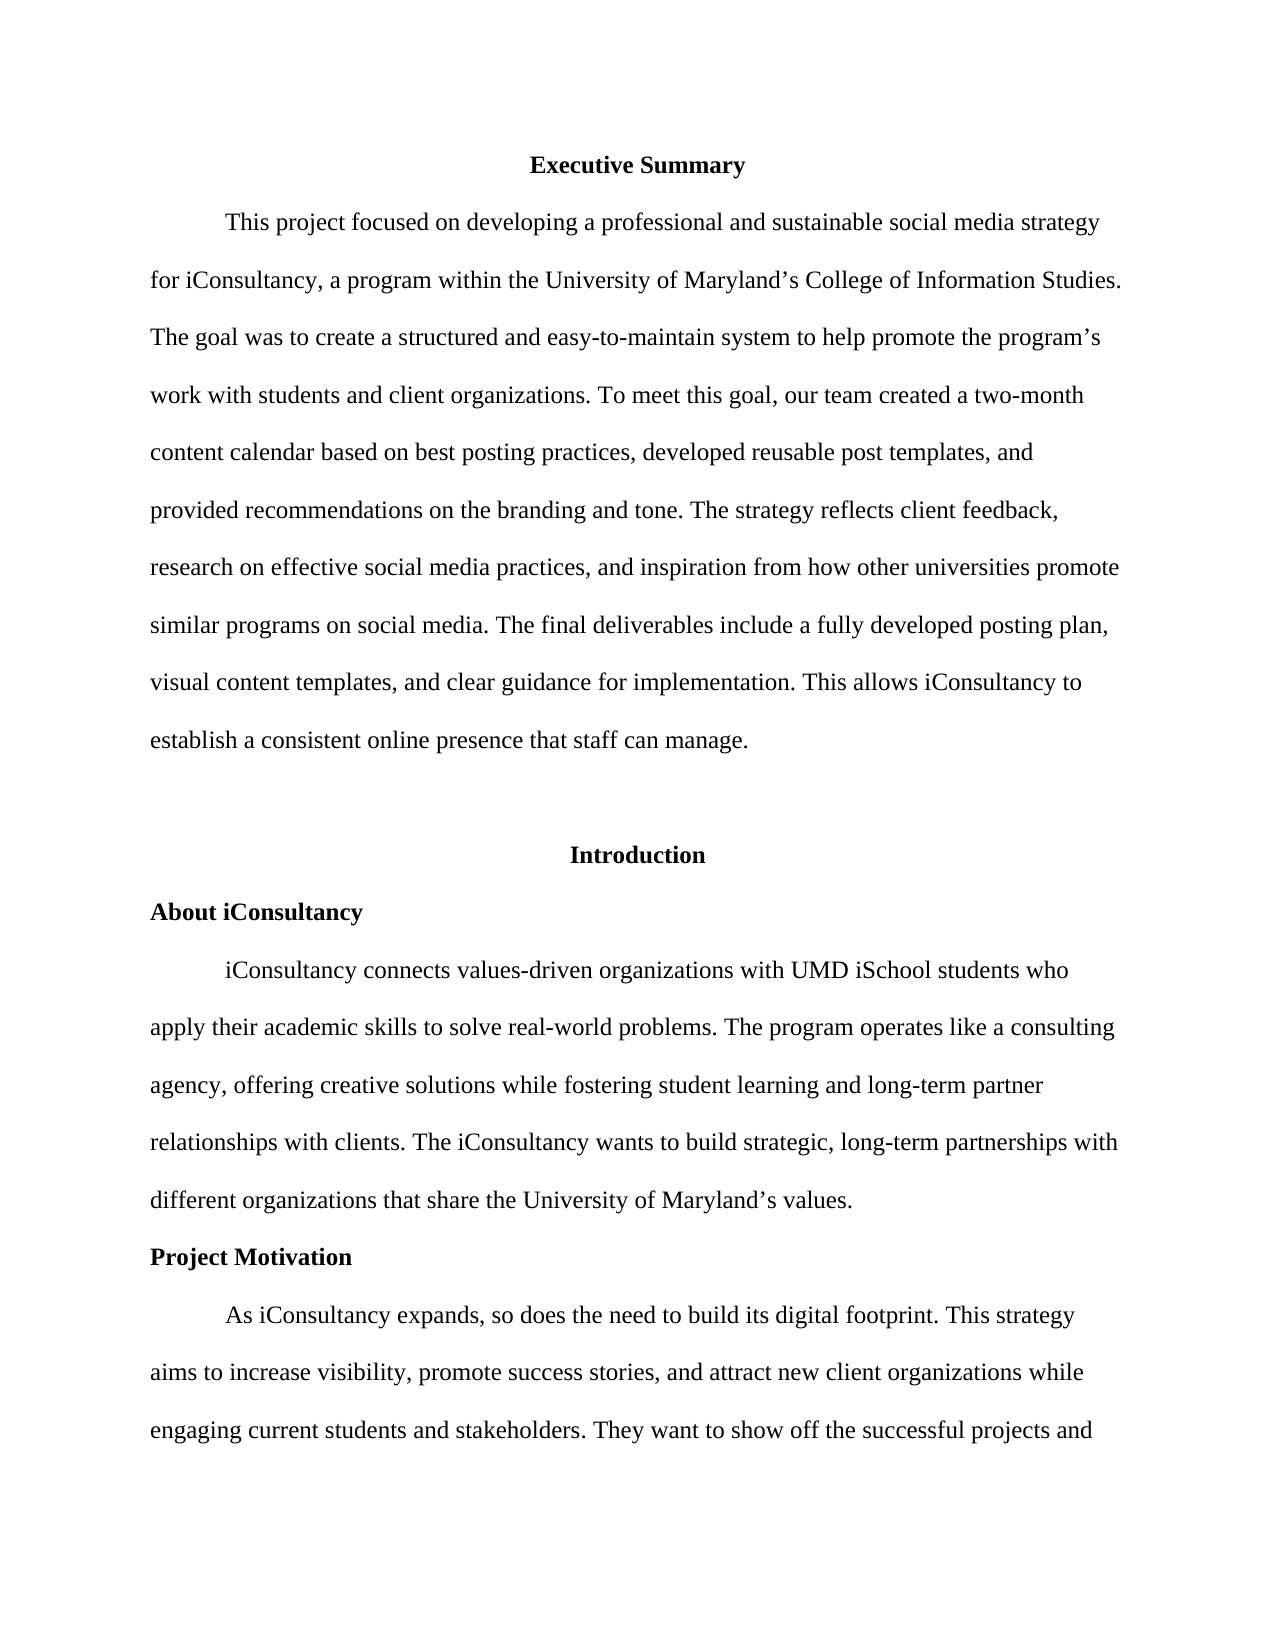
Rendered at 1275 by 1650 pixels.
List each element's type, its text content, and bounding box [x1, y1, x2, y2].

text Executive Summary [150, 150, 1125, 179]
text This project focused on developing a professional and sustainable social media strategy for iConsultancy, a program within the University of Maryland’s College of Information Studies. The goal was to create a structured and easy-to-maintain system to help promote the program’s work with students and client organizations. To meet this goal, our team created a two-month content calendar based on best posting practices, developed reusable post templates, and provided recommendations on the branding and tone. The strategy reflects client feedback, research on effective social media practices, and inspiration from how other universities promote similar programs on social media. The final deliverables include a fully developed posting plan, visual content templates, and clear guidance for implementation. This allows iConsultancy to establish a consistent online presence that staff can manage. [150, 207, 1125, 754]
text About iConsultancy iConsultancy connects values-driven organizations with UMD iSchool students who apply their academic skills to solve real-world problems. The program operates like a consulting agency, offering creative solutions while fostering student learning and long-term partner relationships with clients. The iConsultancy wants to build strategic, long-term partnerships with different organizations that share the University of Maryland’s values. [150, 897, 1125, 1214]
text Introduction [150, 840, 1125, 869]
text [150, 1242, 1125, 1444]
